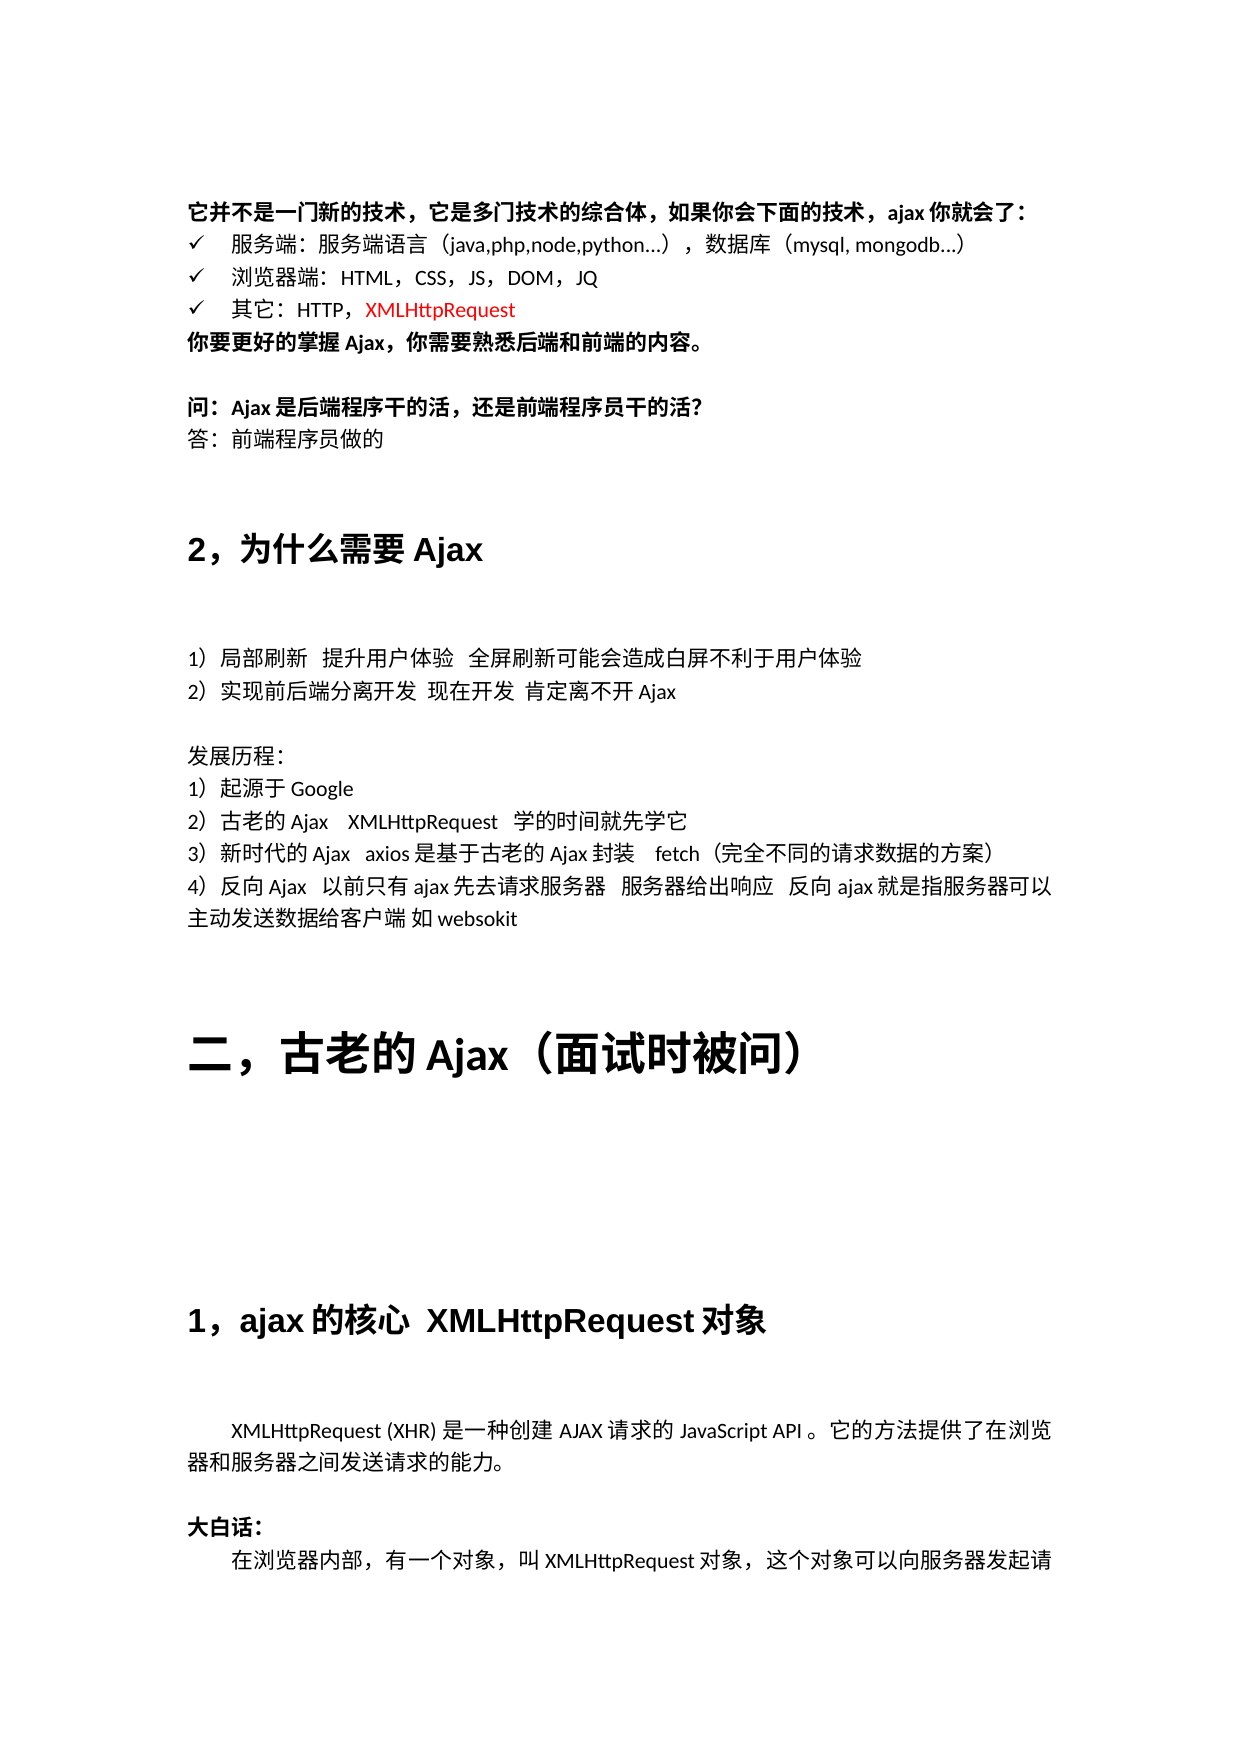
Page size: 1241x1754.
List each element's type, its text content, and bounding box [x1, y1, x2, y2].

list 古老的Ajax XMLHttpRequest 学的时间就先学它 [187, 803, 1053, 836]
subtitle ajax的核心 XMLHttpRequest对象 [187, 1286, 1053, 1351]
text XMLHttpRequest (XHR) 是一种创建 AJAX 请求的 JavaScript API 。它的方法提供了在浏览器和服务器之间发送请求的能力。 [187, 1412, 1053, 1477]
list 反向Ajax 以前只有ajax先去请求服务器 服务器给出响应 反向ajax就是指服务器可以主动发送数据给客户端 如websokit [187, 868, 1053, 933]
list 你要更好的掌握Ajax，你需要熟悉后端和前端的内容。 [187, 324, 1053, 357]
list 问：Ajax是后端程序干的活，还是前端程序员干的活？ [187, 389, 1053, 422]
list 起源于Google [187, 771, 1053, 803]
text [187, 1542, 1053, 1575]
list 浏览器端：HTML，CSS，JS，DOM，JQ [187, 259, 1053, 292]
subtitle 古老的Ajax（面试时被问） [187, 1001, 1053, 1099]
list 实现前后端分离开发 现在开发 肯定离不开Ajax [187, 673, 1053, 706]
list 局部刷新 提升用户体验 全屏刷新可能会造成白屏不利于用户体验 [187, 641, 1053, 673]
list 新时代的Ajax axios是基于古老的Ajax封装 fetch（完全不同的请求数据的方案） [187, 836, 1053, 868]
list 其它：HTTP，XMLHttpRequest [187, 292, 1053, 324]
list 服务端：服务端语言（java,php,node,python...），数据库（mysql, mongodb...） [187, 227, 1053, 259]
list 它并不是一门新的技术，它是多门技术的综合体，如果你会下面的技术，ajax你就会了： [187, 194, 1053, 227]
text 大白话： [187, 1510, 1053, 1542]
subtitle 为什么需要Ajax [187, 514, 1053, 579]
list 答：前端程序员做的 [187, 422, 1053, 454]
list 发展历程： [187, 738, 1053, 771]
